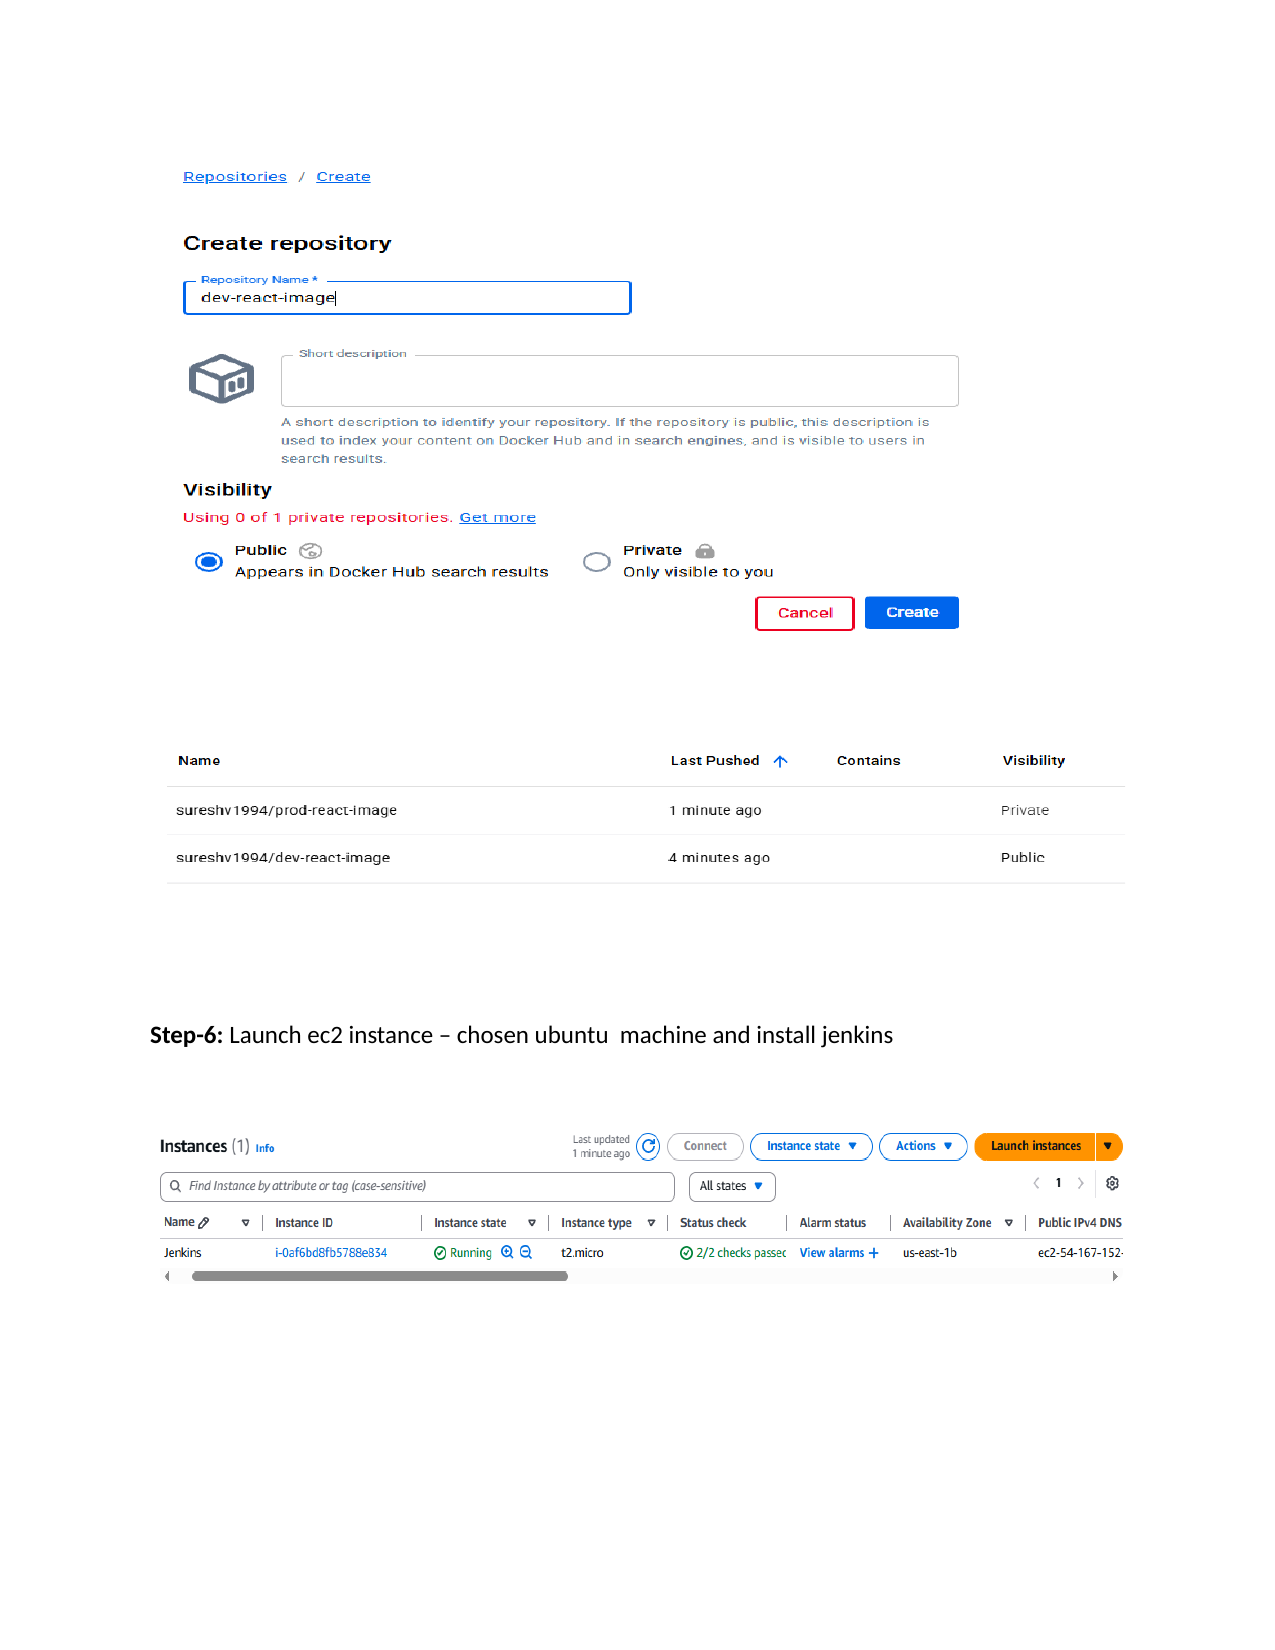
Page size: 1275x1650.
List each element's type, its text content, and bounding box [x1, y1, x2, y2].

picture [150, 1122, 1125, 1310]
picture [150, 150, 993, 658]
picture [150, 731, 1125, 894]
text Step-6: Launch ec2 instance – chosen ubuntu machine and install jenkins [150, 1019, 1125, 1049]
